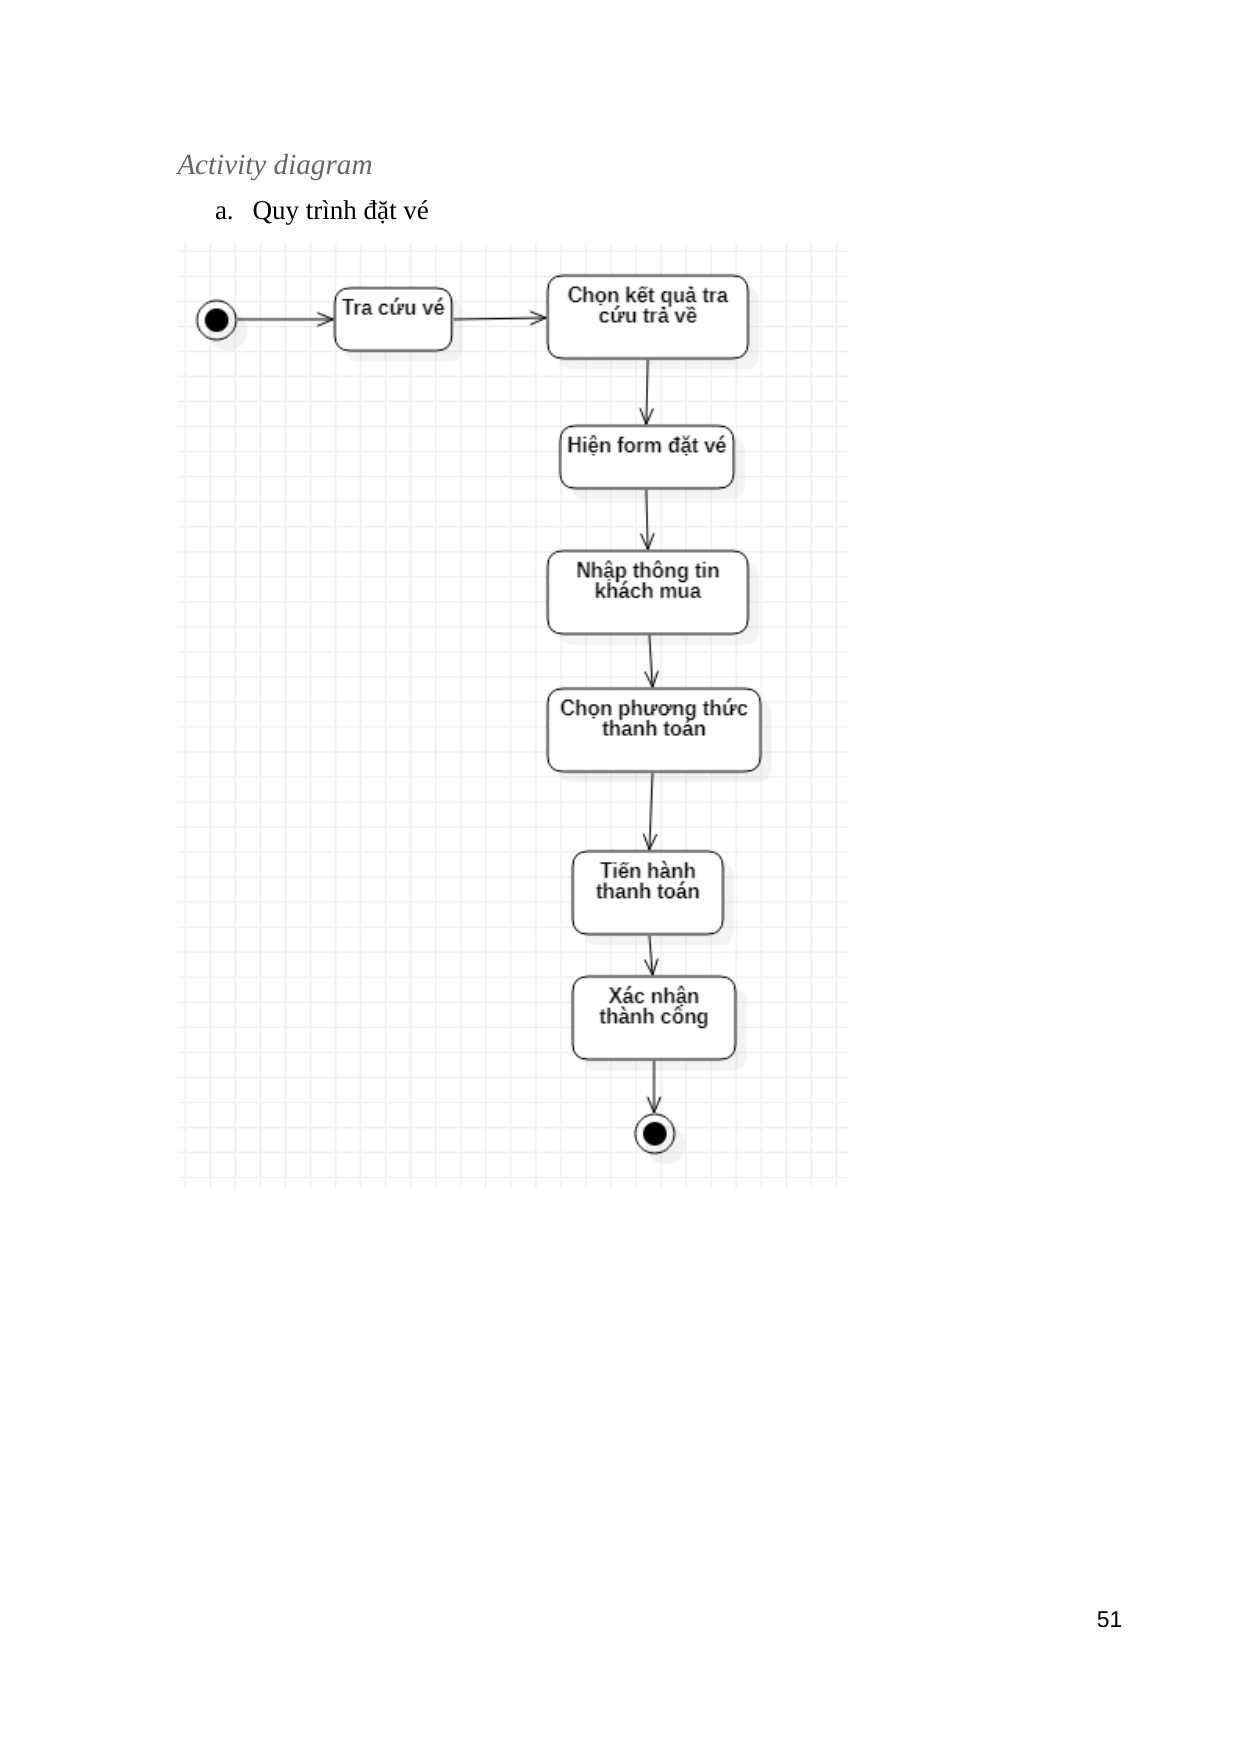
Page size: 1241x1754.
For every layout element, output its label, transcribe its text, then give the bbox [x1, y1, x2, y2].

picture [177, 243, 849, 1188]
subtitle Activity diagram [177, 147, 1122, 180]
list Quy trình đặt vé [215, 194, 1122, 225]
